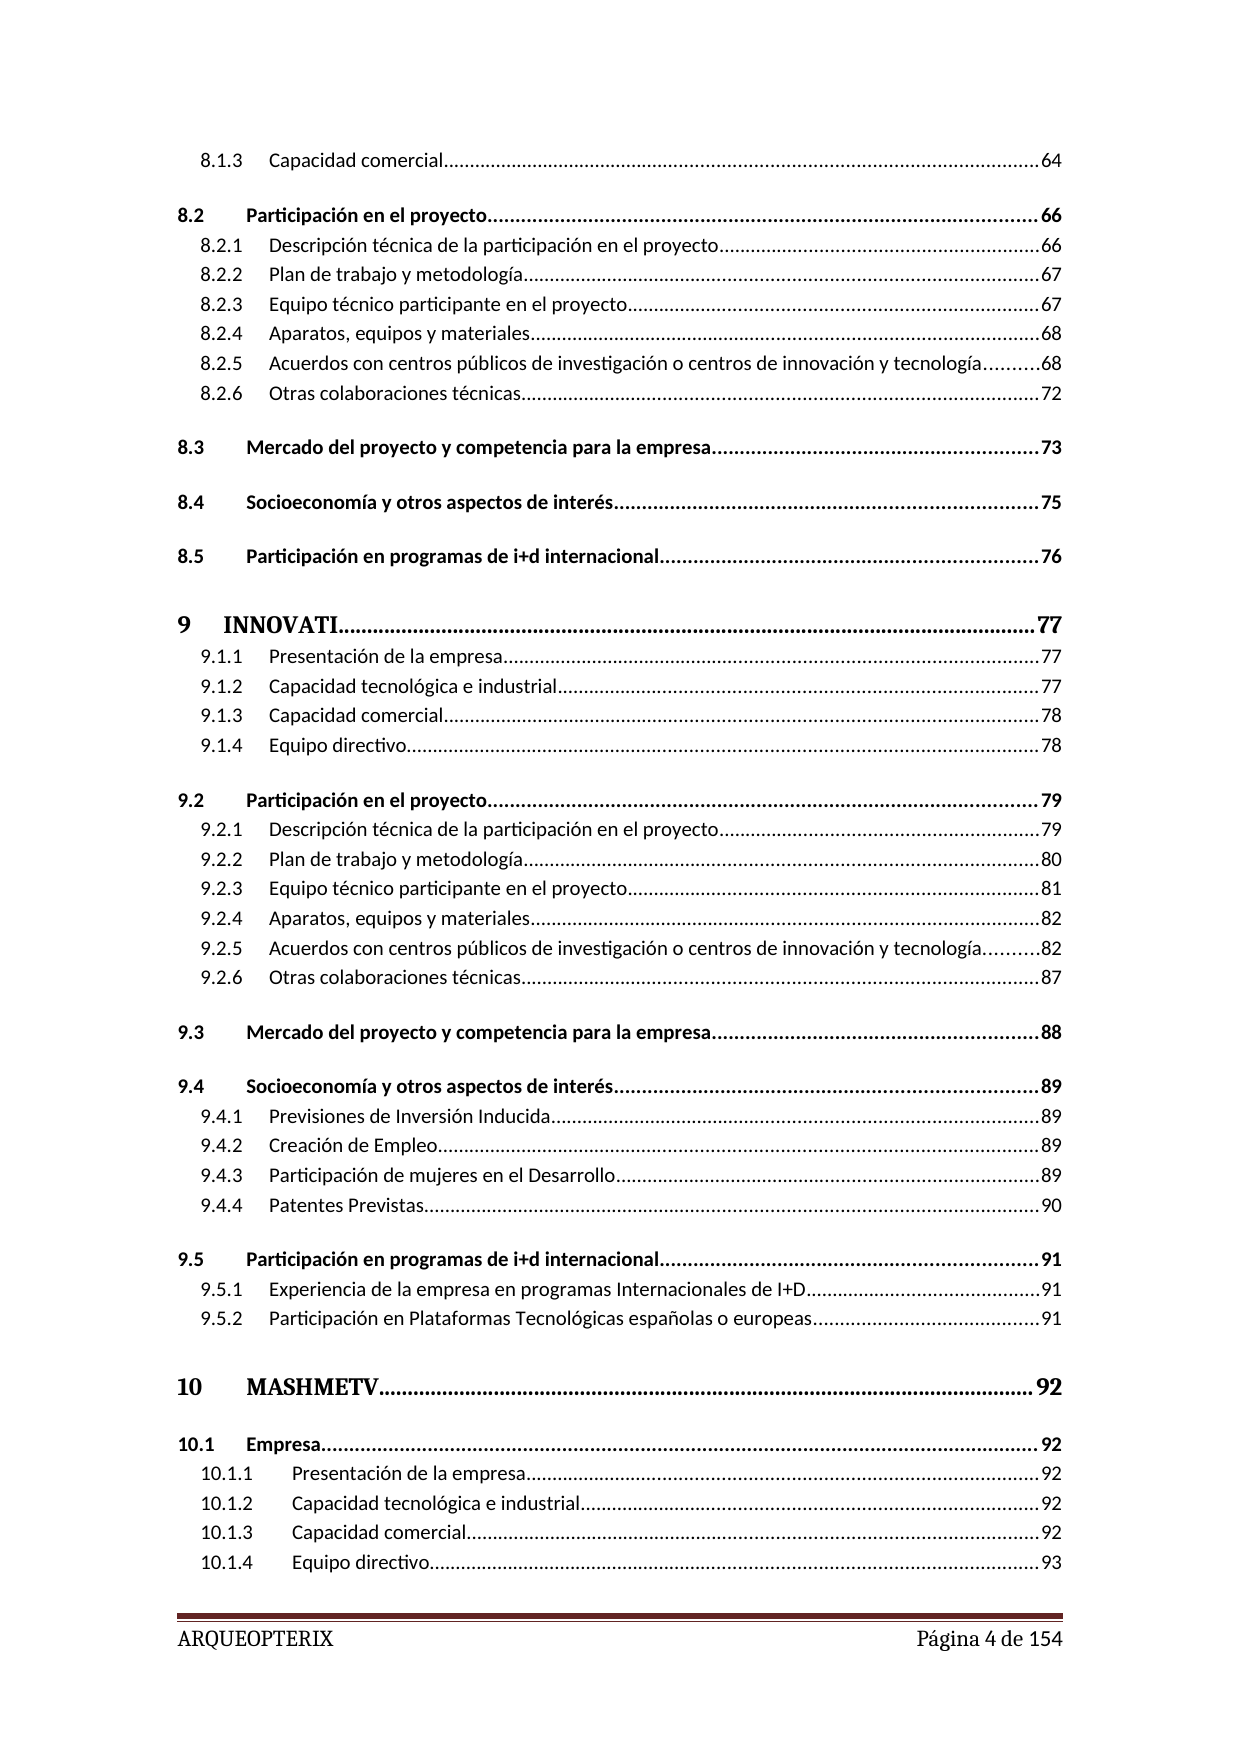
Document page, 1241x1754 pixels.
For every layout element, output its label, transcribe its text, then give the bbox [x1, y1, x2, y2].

text 8.2.5 Acuerdos con centros públicos de investigación o centros de innovación y tecnología 68 [200, 350, 1063, 376]
text 9.4 Socioeconomía y otros aspectos de interés 89 [177, 1073, 1063, 1099]
text 9.1.2 Capacidad tecnológica e industrial 77 [200, 673, 1063, 698]
text 8.5 Participación en programas de i+d internacional 76 [177, 543, 1063, 569]
text 10.1.3 Capacidad comercial 92 [200, 1519, 1063, 1545]
text 9.5 Participación en programas de i+d internacional 91 [177, 1246, 1063, 1272]
text 9.2.5 Acuerdos con centros públicos de investigación o centros de innovación y tecnología. 82 [200, 935, 1063, 960]
text 8.1.3 Capacidad comercial 64 [200, 148, 1063, 173]
text 10.1.1 Presentación de la empresa 92 [200, 1460, 1063, 1486]
text 8.2.2 Plan de trabajo y metodología 67 [200, 261, 1063, 287]
text 9.1.4 Equipo directivo 78 [200, 732, 1063, 758]
text 10.1.2 Capacidad tecnológica e industrial 92 [200, 1490, 1063, 1515]
text 9.4.3 Participación de mujeres en el Desarrollo 89 [200, 1162, 1063, 1188]
text 8.2.3 Equipo técnico participante en el proyecto 67 [200, 291, 1063, 316]
text 9.2 Participación en el proyecto 79 [177, 787, 1063, 812]
text 9.1.1 Presentación de la empresa 77 [200, 643, 1063, 669]
text 9.2.2 Plan de trabajo y metodología 80 [200, 846, 1063, 871]
text 9.4.2 Creación de Empleo 89 [200, 1133, 1063, 1158]
text 8.2.1 Descripción técnica de la participación en el proyecto 66 [200, 232, 1063, 257]
text 9.2.3 Equipo técnico participante en el proyecto 81 [200, 876, 1063, 901]
text 9.5.2 Participación en Plataformas Tecnológicas españolas o europeas 91 [200, 1306, 1063, 1331]
text 9.1.3 Capacidad comercial 78 [200, 703, 1063, 728]
text 9 INNOVATI 77 [177, 611, 1063, 639]
text 10 MASHMETV 92 [177, 1373, 1063, 1401]
text 8.2.4 Aparatos, equipos y materiales 68 [200, 321, 1063, 346]
text 9.2.6 Otras colaboraciones técnicas 87 [200, 964, 1063, 990]
text 9.2.1 Descripción técnica de la participación en el proyecto 79 [200, 816, 1063, 842]
text 9.4.4 Patentes Previstas 90 [200, 1192, 1063, 1217]
text 9.2.4 Aparatos, equipos y materiales 82 [200, 905, 1063, 931]
text 8.4 Socioeconomía y otros aspectos de interés 75 [177, 489, 1063, 514]
text 8.2 Participación en el proyecto 66 [177, 202, 1063, 228]
text 10.1 Empresa 92 [177, 1431, 1063, 1456]
text 9.3 Mercado del proyecto y competencia para la empresa 88 [177, 1019, 1063, 1044]
text 9.4.1 Previsiones de Inversión Inducida 89 [200, 1103, 1063, 1128]
text 8.3 Mercado del proyecto y competencia para la empresa 73 [177, 434, 1063, 460]
text 9.5.1 Experiencia de la empresa en programas Internacionales de I+D 91 [200, 1276, 1063, 1301]
text 10.1.4 Equipo directivo 93 [200, 1549, 1063, 1574]
text 8.2.6 Otras colaboraciones técnicas 72 [200, 380, 1063, 405]
